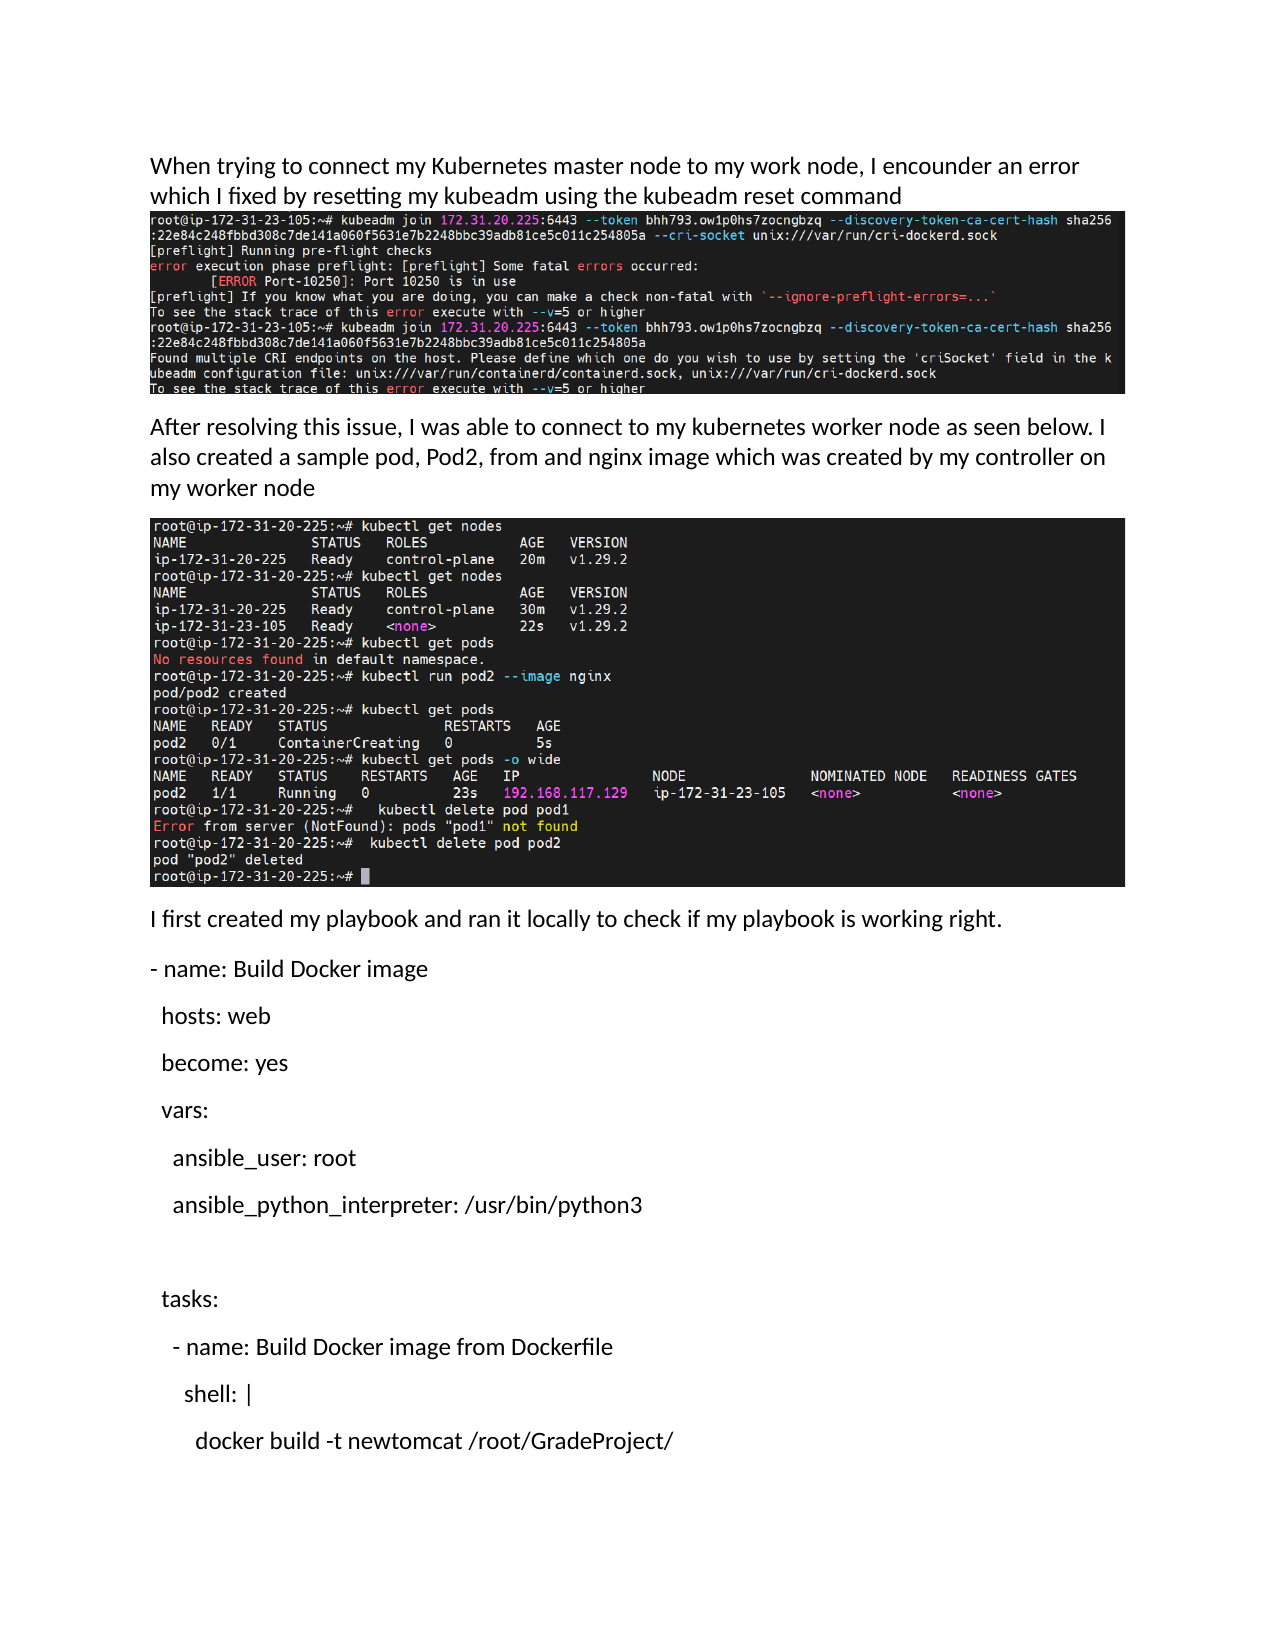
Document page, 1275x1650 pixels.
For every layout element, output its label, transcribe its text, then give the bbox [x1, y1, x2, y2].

text tasks: [150, 1283, 1125, 1314]
text become: yes [150, 1047, 1125, 1078]
picture [150, 518, 1125, 887]
text After resolving this issue, I was able to connect to my kubernetes worker node as seen below. I also created a sample pod, Pod2, from and nginx image which was created by my controller on my worker node [150, 411, 1125, 502]
text hosts: web [150, 1000, 1125, 1031]
text docker build -t newtomcat /root/GradeProject/ [150, 1425, 1125, 1456]
text vars: [150, 1095, 1125, 1125]
text - name: Build Docker image [150, 953, 1125, 984]
text ansible_python_interpreter: /usr/bin/python3 [150, 1189, 1125, 1219]
text ansible_user: root [150, 1142, 1125, 1172]
text - name: Build Docker image from Dockerfile [150, 1331, 1125, 1361]
text shell: | [150, 1378, 1125, 1408]
picture [150, 211, 1125, 394]
text When trying to connect my Kubernetes master node to my work node, I encounder an error which I fixed by resetting my kubeadm using the kubeadm reset command [150, 150, 1125, 211]
text I first created my playbook and ran it locally to check if my playbook is working right. [150, 903, 1125, 934]
